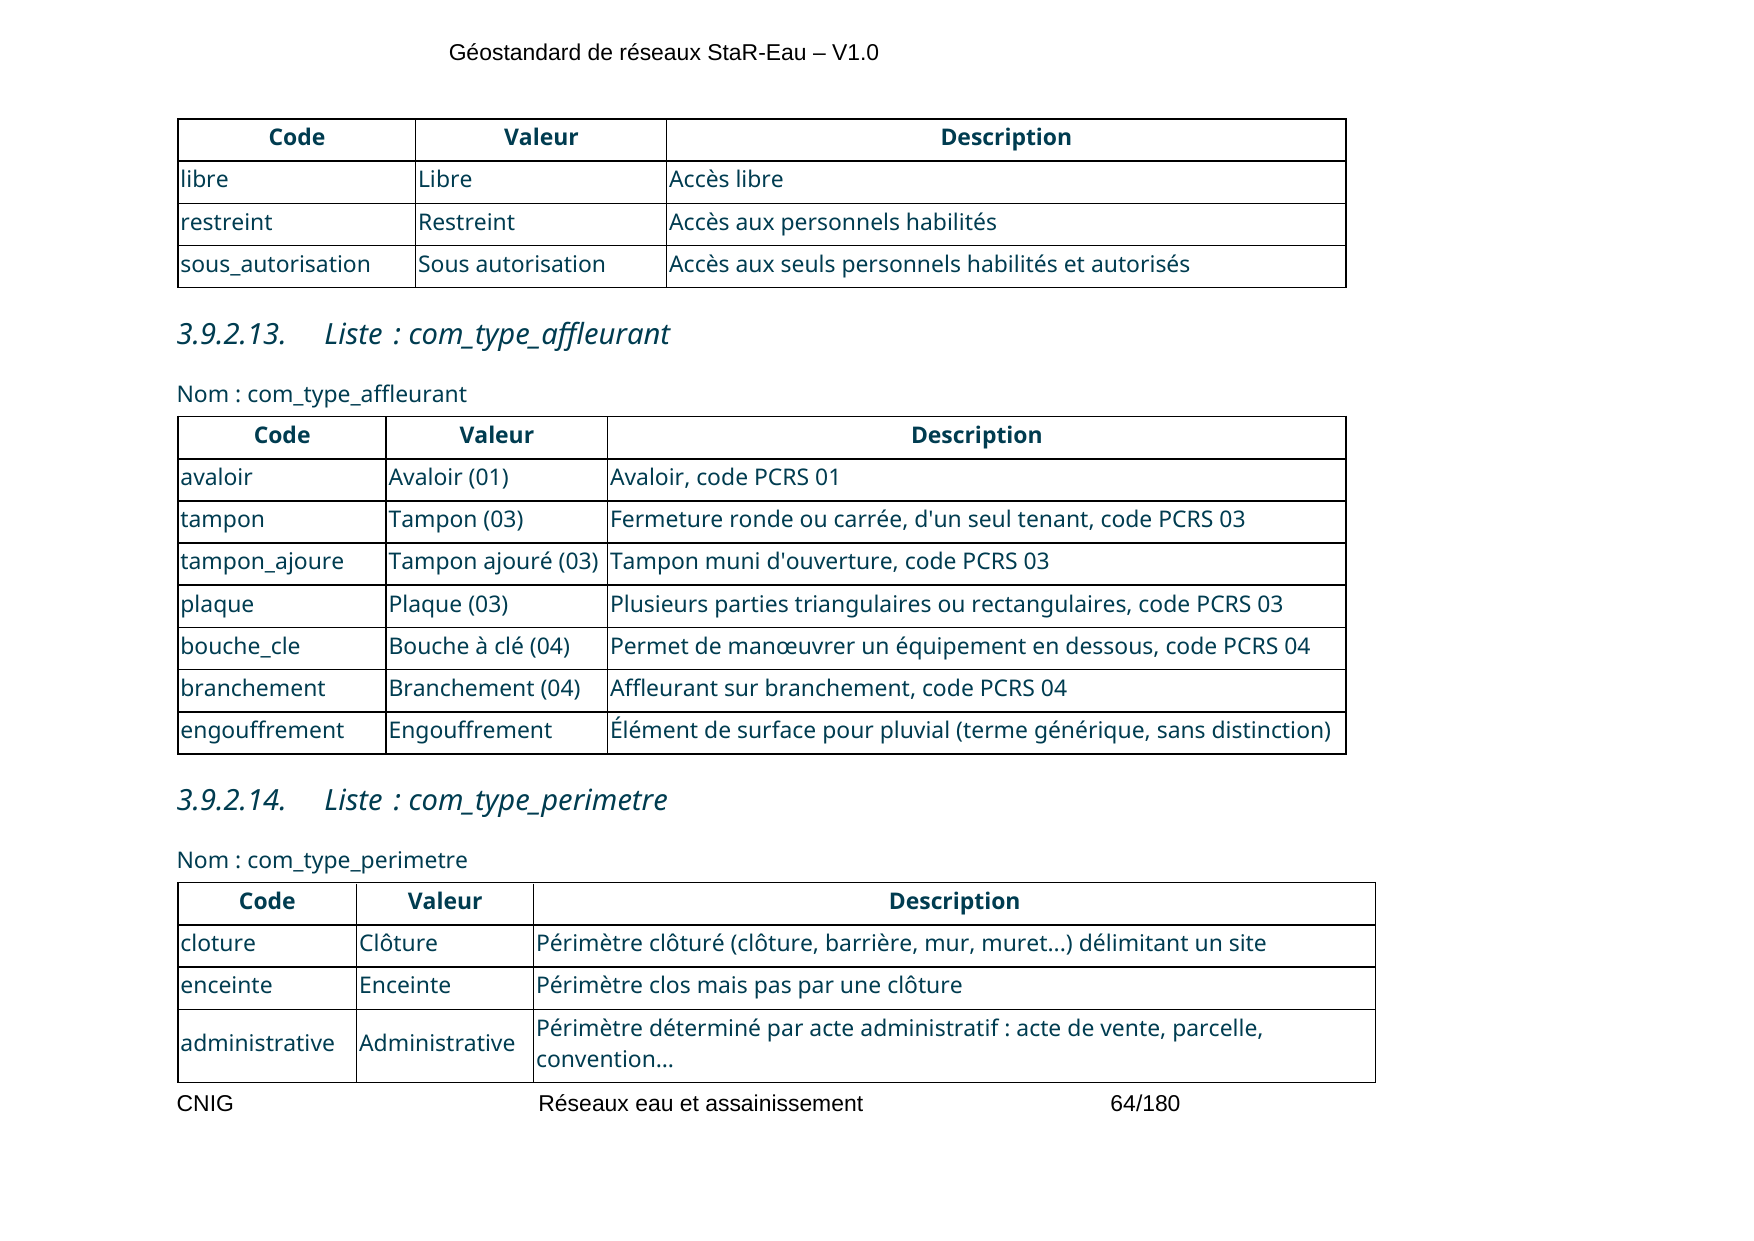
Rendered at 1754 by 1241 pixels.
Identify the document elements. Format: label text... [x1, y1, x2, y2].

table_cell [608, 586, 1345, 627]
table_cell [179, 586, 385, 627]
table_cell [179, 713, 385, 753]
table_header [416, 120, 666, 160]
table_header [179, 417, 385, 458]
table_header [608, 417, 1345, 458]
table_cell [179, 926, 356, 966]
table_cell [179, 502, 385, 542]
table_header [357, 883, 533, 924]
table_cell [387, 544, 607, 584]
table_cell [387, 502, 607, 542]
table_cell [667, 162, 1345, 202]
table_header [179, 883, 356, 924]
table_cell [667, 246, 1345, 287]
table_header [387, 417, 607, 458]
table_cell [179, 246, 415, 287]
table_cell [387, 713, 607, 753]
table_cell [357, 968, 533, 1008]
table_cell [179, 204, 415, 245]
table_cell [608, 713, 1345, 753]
subtitle Liste : com_type_affleurant [176, 313, 1636, 353]
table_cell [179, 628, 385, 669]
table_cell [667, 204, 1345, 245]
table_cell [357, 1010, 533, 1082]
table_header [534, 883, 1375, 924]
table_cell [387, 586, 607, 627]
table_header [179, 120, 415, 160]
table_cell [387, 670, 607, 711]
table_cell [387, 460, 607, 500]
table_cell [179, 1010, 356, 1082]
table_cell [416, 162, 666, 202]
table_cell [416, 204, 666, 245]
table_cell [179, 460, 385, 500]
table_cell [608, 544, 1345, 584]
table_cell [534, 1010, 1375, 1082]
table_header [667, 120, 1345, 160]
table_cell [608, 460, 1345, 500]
text Nom : com_type_affleurant [176, 378, 1636, 409]
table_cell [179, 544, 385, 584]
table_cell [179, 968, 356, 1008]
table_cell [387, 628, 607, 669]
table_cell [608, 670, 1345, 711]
text Nom : com_type_perimetre [176, 844, 1636, 876]
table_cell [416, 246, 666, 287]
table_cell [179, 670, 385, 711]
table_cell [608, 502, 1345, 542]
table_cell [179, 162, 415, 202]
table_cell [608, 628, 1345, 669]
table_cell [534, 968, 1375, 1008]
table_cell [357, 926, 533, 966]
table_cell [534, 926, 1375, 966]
subtitle Liste : com_type_perimetre [176, 780, 1636, 819]
